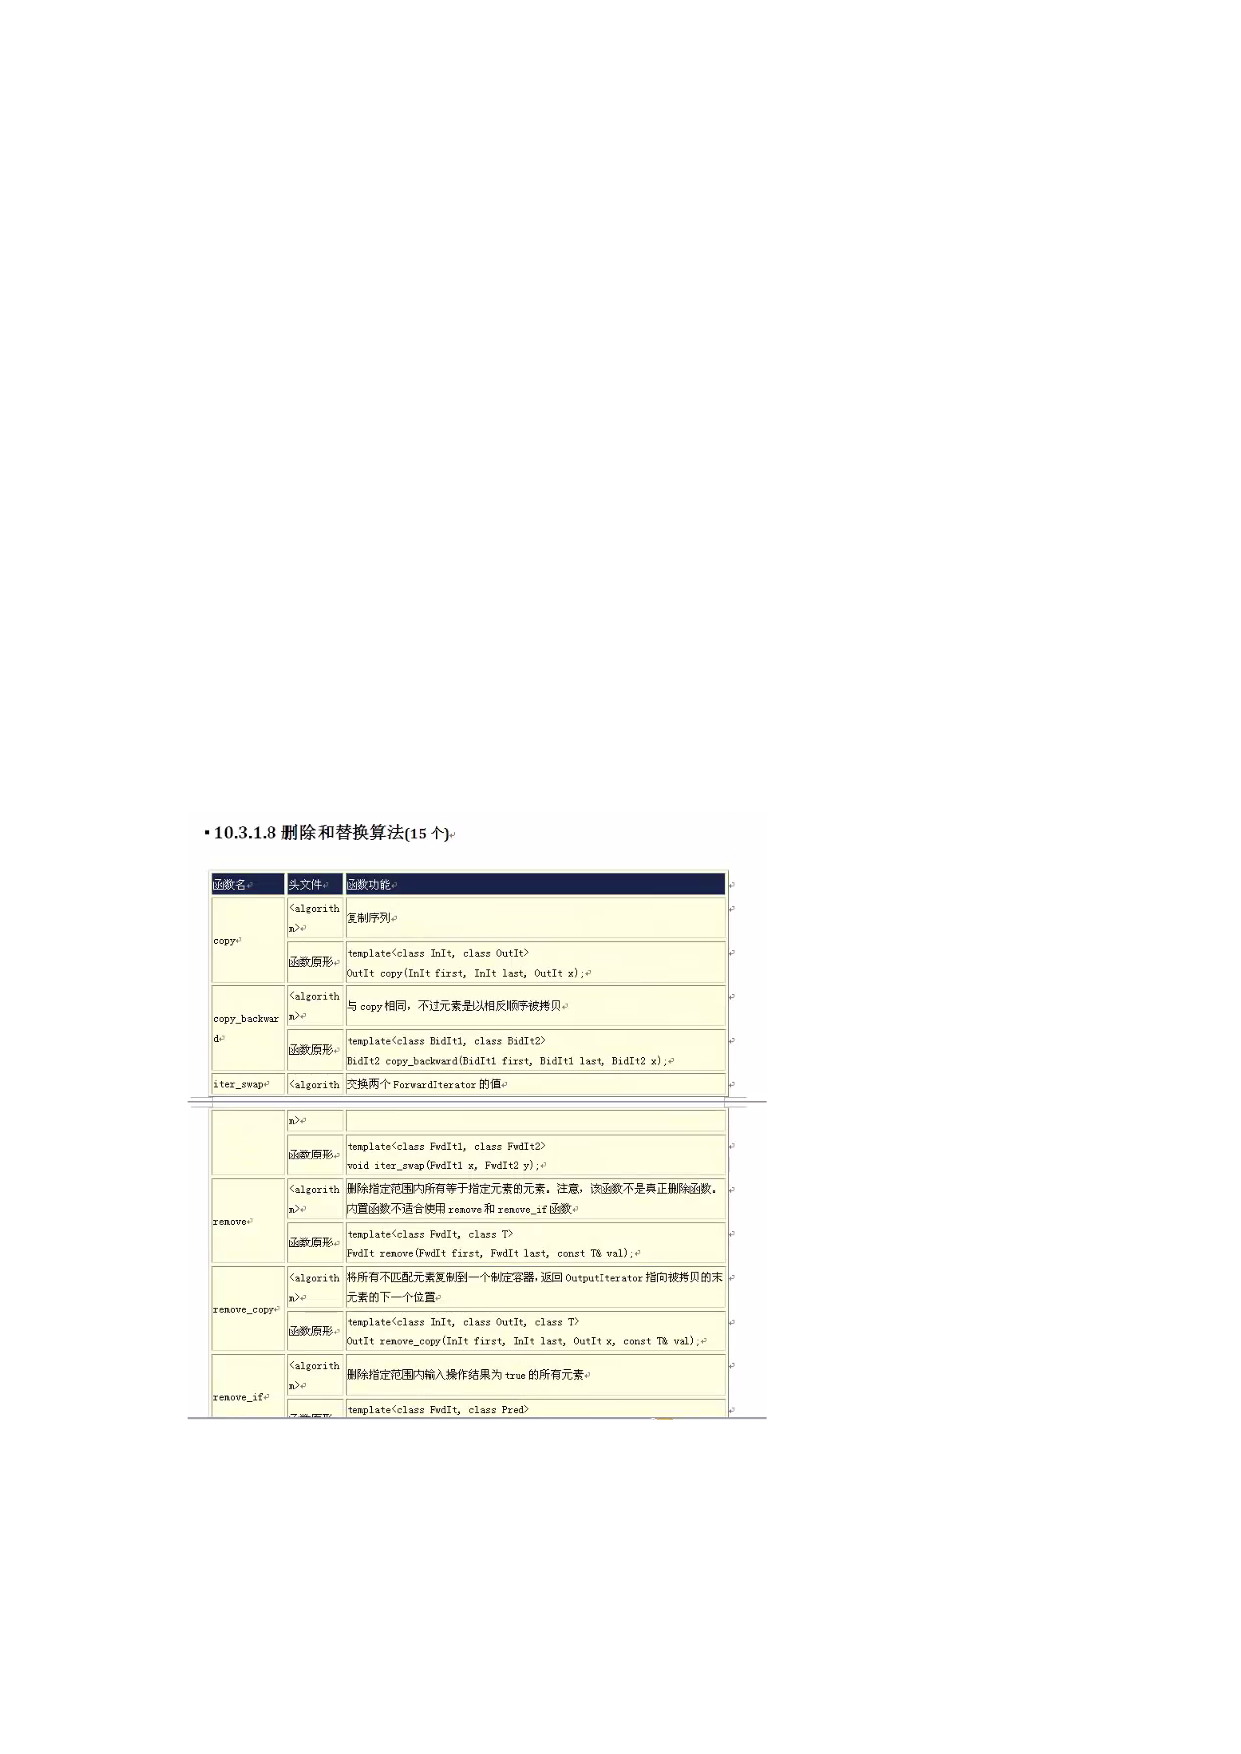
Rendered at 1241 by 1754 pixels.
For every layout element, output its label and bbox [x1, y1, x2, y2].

picture [187, 812, 767, 1420]
